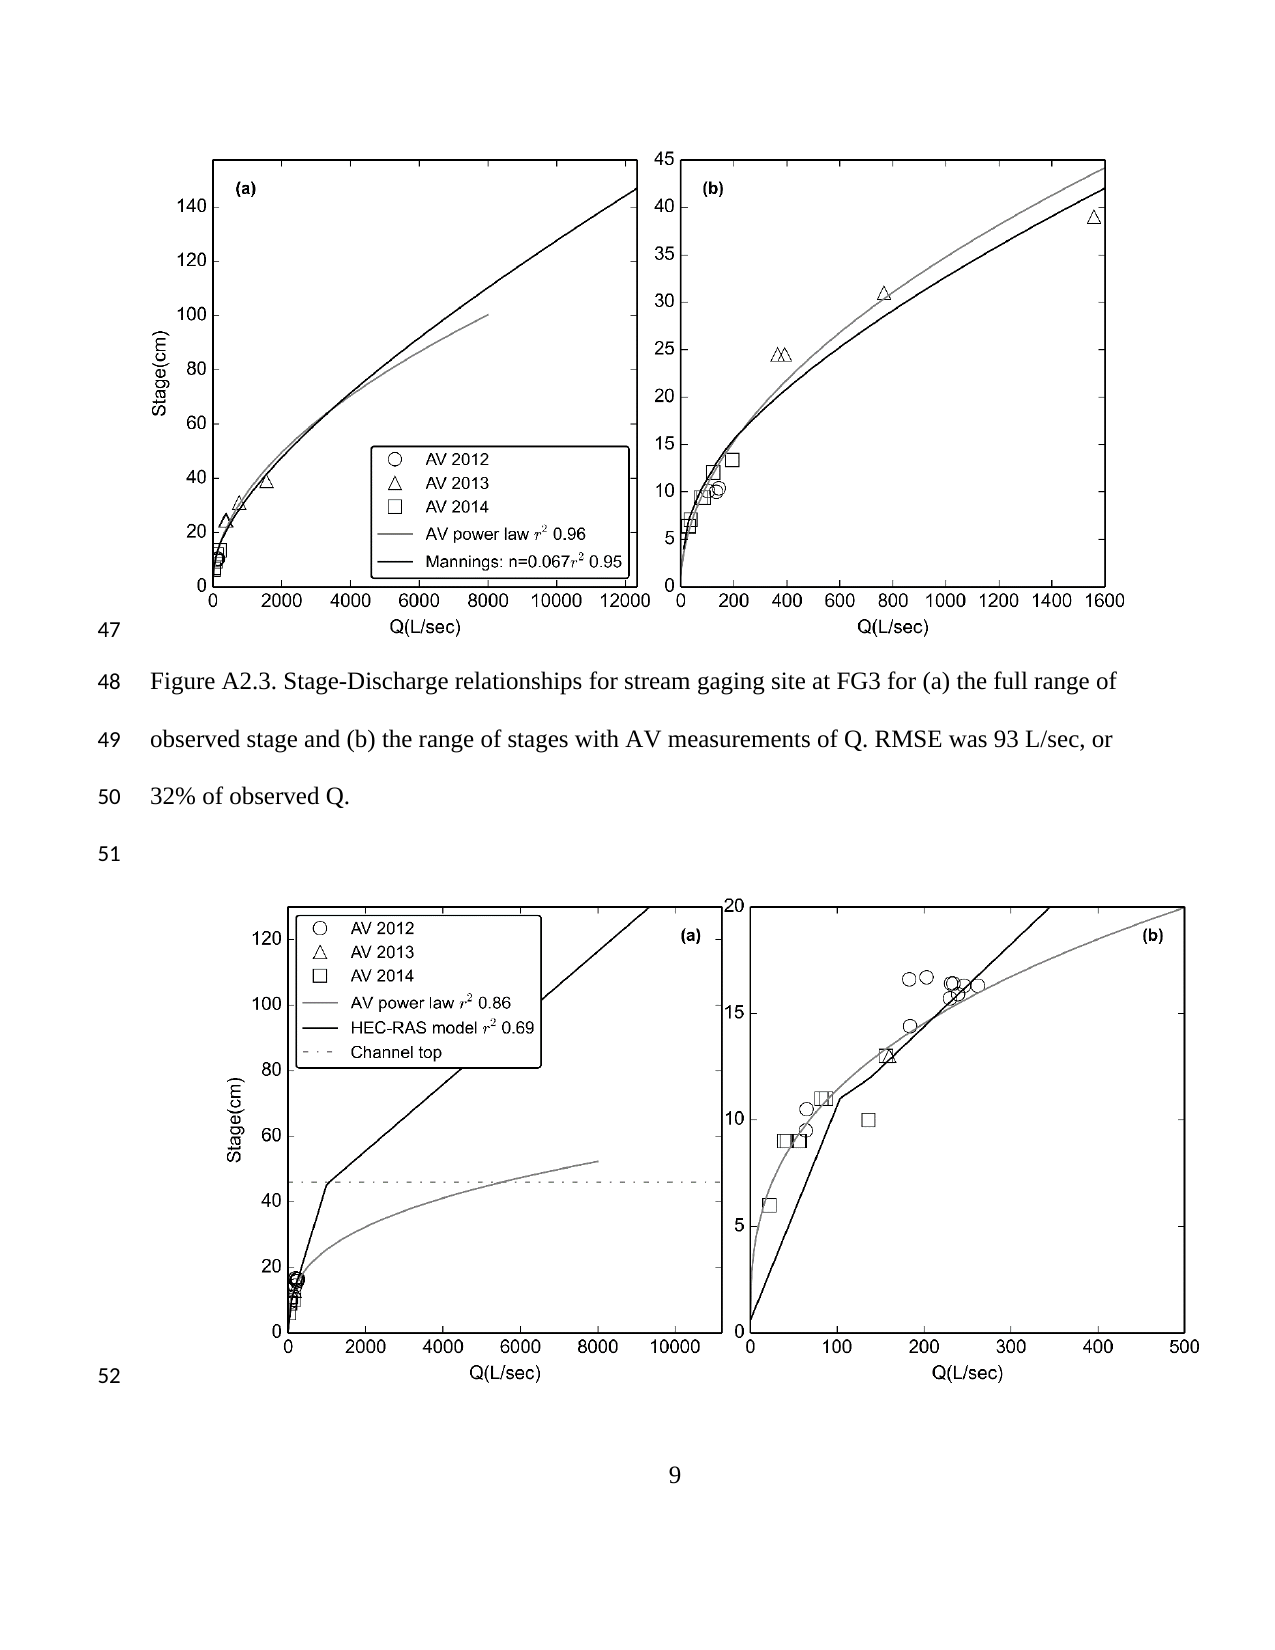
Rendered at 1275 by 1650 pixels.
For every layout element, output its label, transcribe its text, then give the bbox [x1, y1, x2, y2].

picture [150, 150, 1125, 638]
text Figure A2.3. Stage-Discharge relationships for stream gaging site at FG3 for (a) the full range of observed stage and (b) the range of stages with AV measurements of Q. RMSE was 93 L/sec, or 32% of observed Q. [150, 666, 1125, 810]
picture [225, 896, 1200, 1384]
